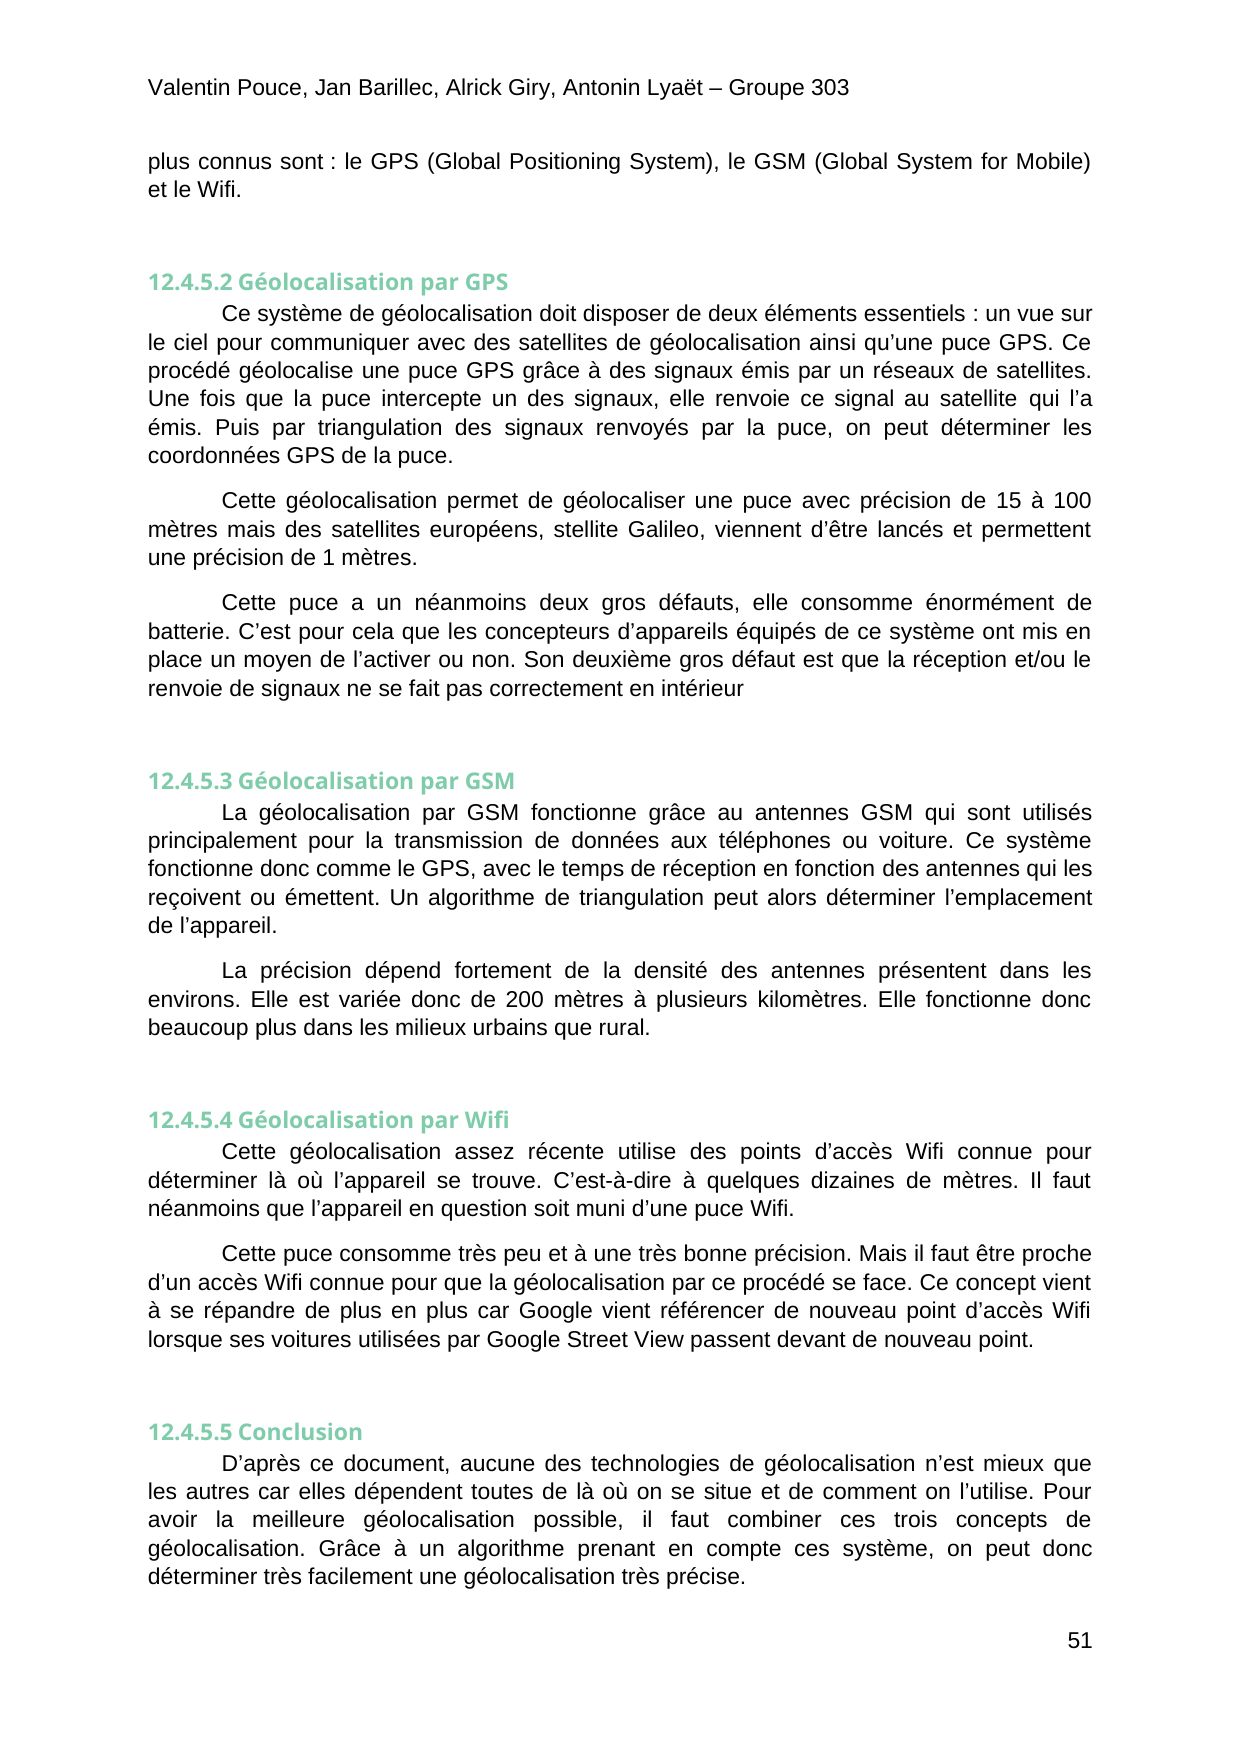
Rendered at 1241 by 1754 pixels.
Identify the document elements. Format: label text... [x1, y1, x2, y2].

text Cette géolocalisation assez récente utilise des points d’accès Wifi connue pour déterminer là où l’appareil se trouve. C’est-à-dire à quelques dizaines de mètres. Il faut néanmoins que l’appareil en question soit muni d’une puce Wifi. [148, 1138, 1093, 1221]
subtitle Conclusion [148, 1416, 1093, 1447]
text Cette géolocalisation permet de géolocaliser une puce avec précision de 15 à 100 mètres mais des satellites européens, stellite Galileo, viennent d’être lancés et permettent une précision de 1 mètres. [148, 487, 1093, 571]
text Cette puce a un néanmoins deux gros défauts, elle consomme énormément de batterie. C’est pour cela que les concepteurs d’appareils équipés de ce système ont mis en place un moyen de l’activer ou non. Son deuxième gros défaut est que la réception et/ou le renvoie de signaux ne se fait pas correctement en intérieur [148, 589, 1093, 701]
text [148, 148, 1093, 202]
subtitle Géolocalisation par GPS [148, 266, 1093, 297]
text Ce système de géolocalisation doit disposer de deux éléments essentiels : un vue sur le ciel pour communiquer avec des satellites de géolocalisation ainsi qu’une puce GPS. Ce procédé géolocalise une puce GPS grâce à des signaux émis par un réseaux de satellites. Une fois que la puce intercepte un des signaux, elle renvoie ce signal au satellite qui l’a émis. Puis par triangulation des signaux renvoyés par la puce, on peut déterminer les coordonnées GPS de la puce. [148, 300, 1093, 468]
subtitle Géolocalisation par Wifi [148, 1104, 1093, 1136]
text La géolocalisation par GSM fonctionne grâce au antennes GSM qui sont utilisés principalement pour la transmission de données aux téléphones ou voiture. Ce système fonctionne donc comme le GPS, avec le temps de réception en fonction des antennes qui les reçoivent ou émettent. Un algorithme de triangulation peut alors déterminer l’emplacement de l’appareil. [148, 798, 1093, 939]
text D’après ce document, aucune des technologies de géolocalisation n’est mieux que les autres car elles dépendent toutes de là où on se situe et de comment on l’utilise. Pour avoir la meilleure géolocalisation possible, il faut combiner ces trois concepts de géolocalisation. Grâce à un algorithme prenant en compte ces système, on peut donc déterminer très facilement une géolocalisation très précise. [148, 1449, 1093, 1589]
text Cette puce consomme très peu et à une très bonne précision. Mais il faut être proche d’un accès Wifi connue pour que la géolocalisation par ce procédé se face. Ce concept vient à se répandre de plus en plus car Google vient référencer de nouveau point d’accès Wifi lorsque ses voitures utilisées par Google Street View passent devant de nouveau point. [148, 1240, 1093, 1352]
subtitle Géolocalisation par GSM [148, 765, 1093, 796]
text La précision dépend fortement de la densité des antennes présentent dans les environs. Elle est variée donc de 200 mètres à plusieurs kilomètres. Elle fonctionne donc beaucoup plus dans les milieux urbains que rural. [148, 957, 1093, 1041]
